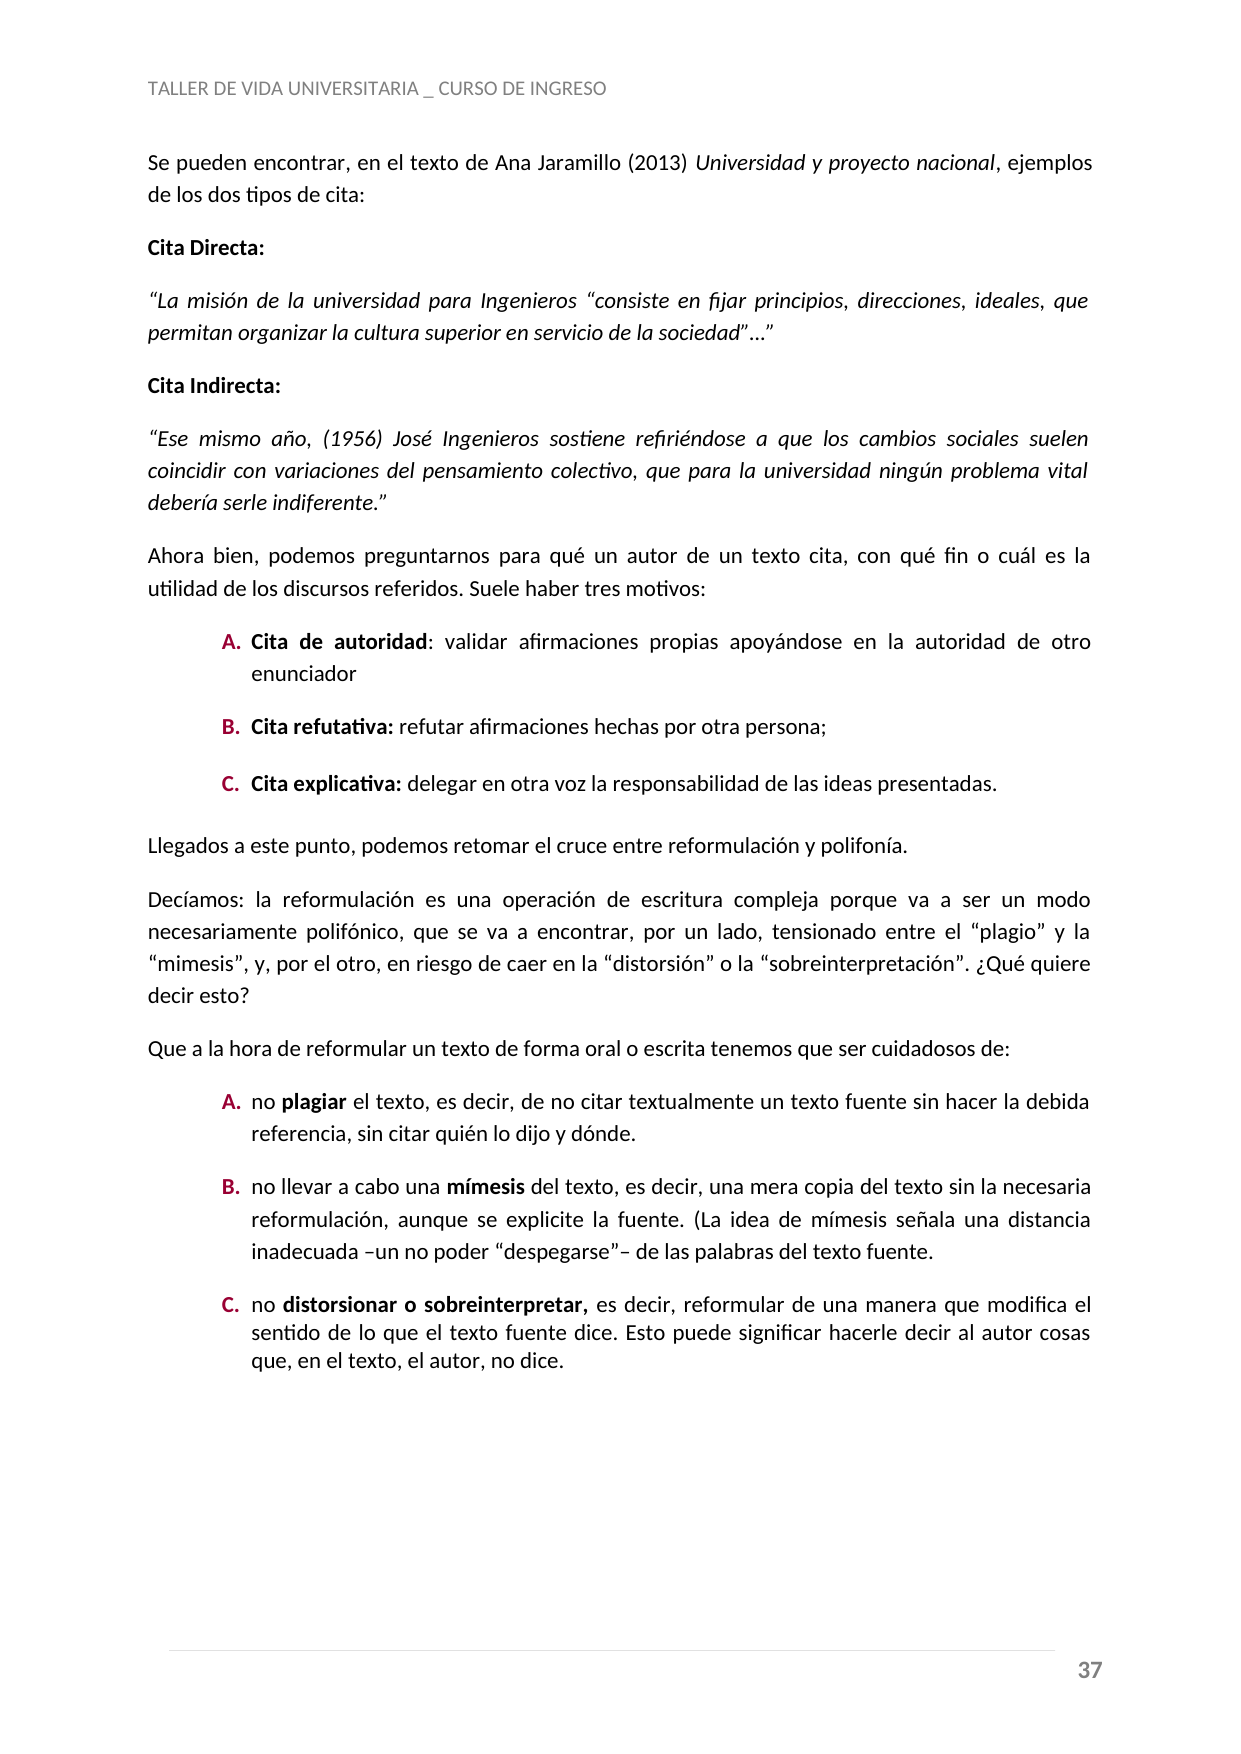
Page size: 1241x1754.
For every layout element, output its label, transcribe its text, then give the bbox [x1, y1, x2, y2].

list Cita refutativa: refutar afirmaciones hechas por otra persona; [222, 712, 1092, 740]
list no distorsionar o sobreinterpretar, es decir, reformular de una manera que modifica el sentido de lo que el texto fuente dice. Esto puede significar hacerle decir al autor cosas que, en el texto, el autor, no dice. [222, 1290, 1092, 1374]
list Cita explicativa: delegar en otra voz la responsabilidad de las ideas presentadas. [222, 765, 1092, 798]
text Que a la hora de reformular un texto de forma oral o escrita tenemos que ser cuidadosos de: [148, 1034, 1092, 1062]
list Cita de autoridad: validar afirmaciones propias apoyándose en la autoridad de otro enunciador [222, 627, 1092, 687]
text Cita Directa: [148, 233, 1092, 261]
text Ahora bien, podemos preguntarnos para qué un autor de un texto cita, con qué fin o cuál es la utilidad de los discursos referidos. Suele haber tres motivos: [148, 542, 1092, 602]
text Llegados a este punto, podemos retomar el cruce entre reformulación y polifonía. [148, 832, 1092, 860]
text “La misión de la universidad para Ingenieros “consiste en fijar principios, direcciones, ideales, que permitan organizar la cultura superior en servicio de la sociedad”…” [148, 286, 1092, 346]
list no llevar a cabo una mímesis del texto, es decir, una mera copia del texto sin la necesaria reformulación, aunque se explicite la fuente. (La idea de mímesis señala una distancia inadecuada –un no poder “despegarse”– de las palabras del texto fuente. [222, 1172, 1092, 1265]
list no plagiar el texto, es decir, de no citar textualmente un texto fuente sin hacer la debida referencia, sin citar quién lo dijo y dónde. [222, 1087, 1092, 1147]
text Se pueden encontrar, en el texto de Ana Jaramillo (2013) Universidad y proyecto nacional, ejemplos de los dos tipos de cita: [148, 148, 1092, 208]
text Cita Indirecta: [148, 371, 1092, 399]
text Decíamos: la reformulación es una operación de escritura compleja porque va a ser un modo necesariamente polifónico, que se va a encontrar, por un lado, tensionado entre el “plagio” y la “mimesis”, y, por el otro, en riesgo de caer en la “distorsión” o la “sobreinterpretación”. ¿Qué quiere decir esto? [148, 885, 1092, 1009]
text “Ese mismo año, (1956) José Ingenieros sostiene refiriéndose a que los cambios sociales suelen coincidir con variaciones del pensamiento colectivo, que para la universidad ningún problema vital debería serle indiferente.” [148, 424, 1092, 517]
